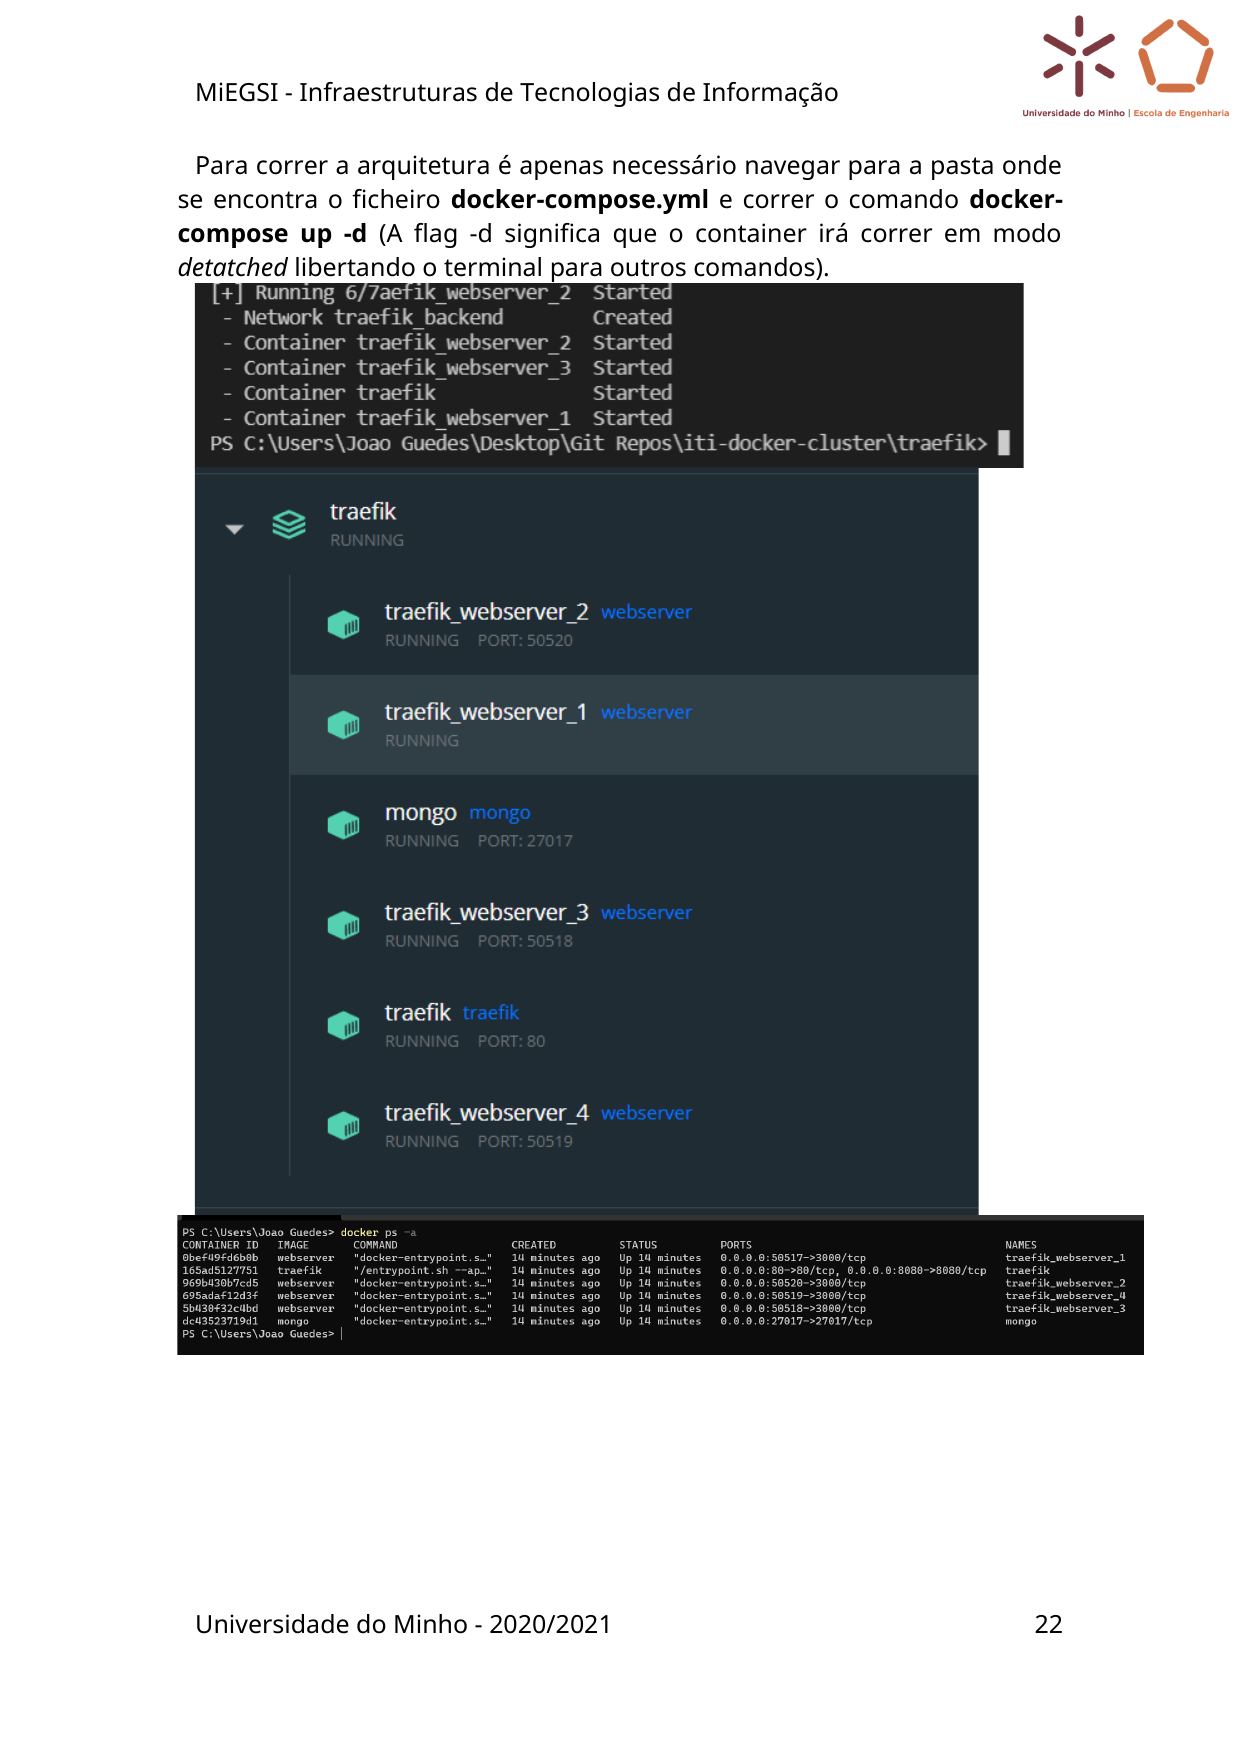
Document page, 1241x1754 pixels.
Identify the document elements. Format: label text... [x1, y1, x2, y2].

text Para correr a arquitetura é apenas necessário navegar para a pasta onde se encontra o ficheiro docker-compose.yml e correr o comando docker-compose up -d (A flag -d significa que o container irá correr em modo detatched libertando o terminal para outros comandos). [177, 148, 1063, 284]
picture [177, 283, 1144, 1355]
picture [1020, 12, 1232, 121]
